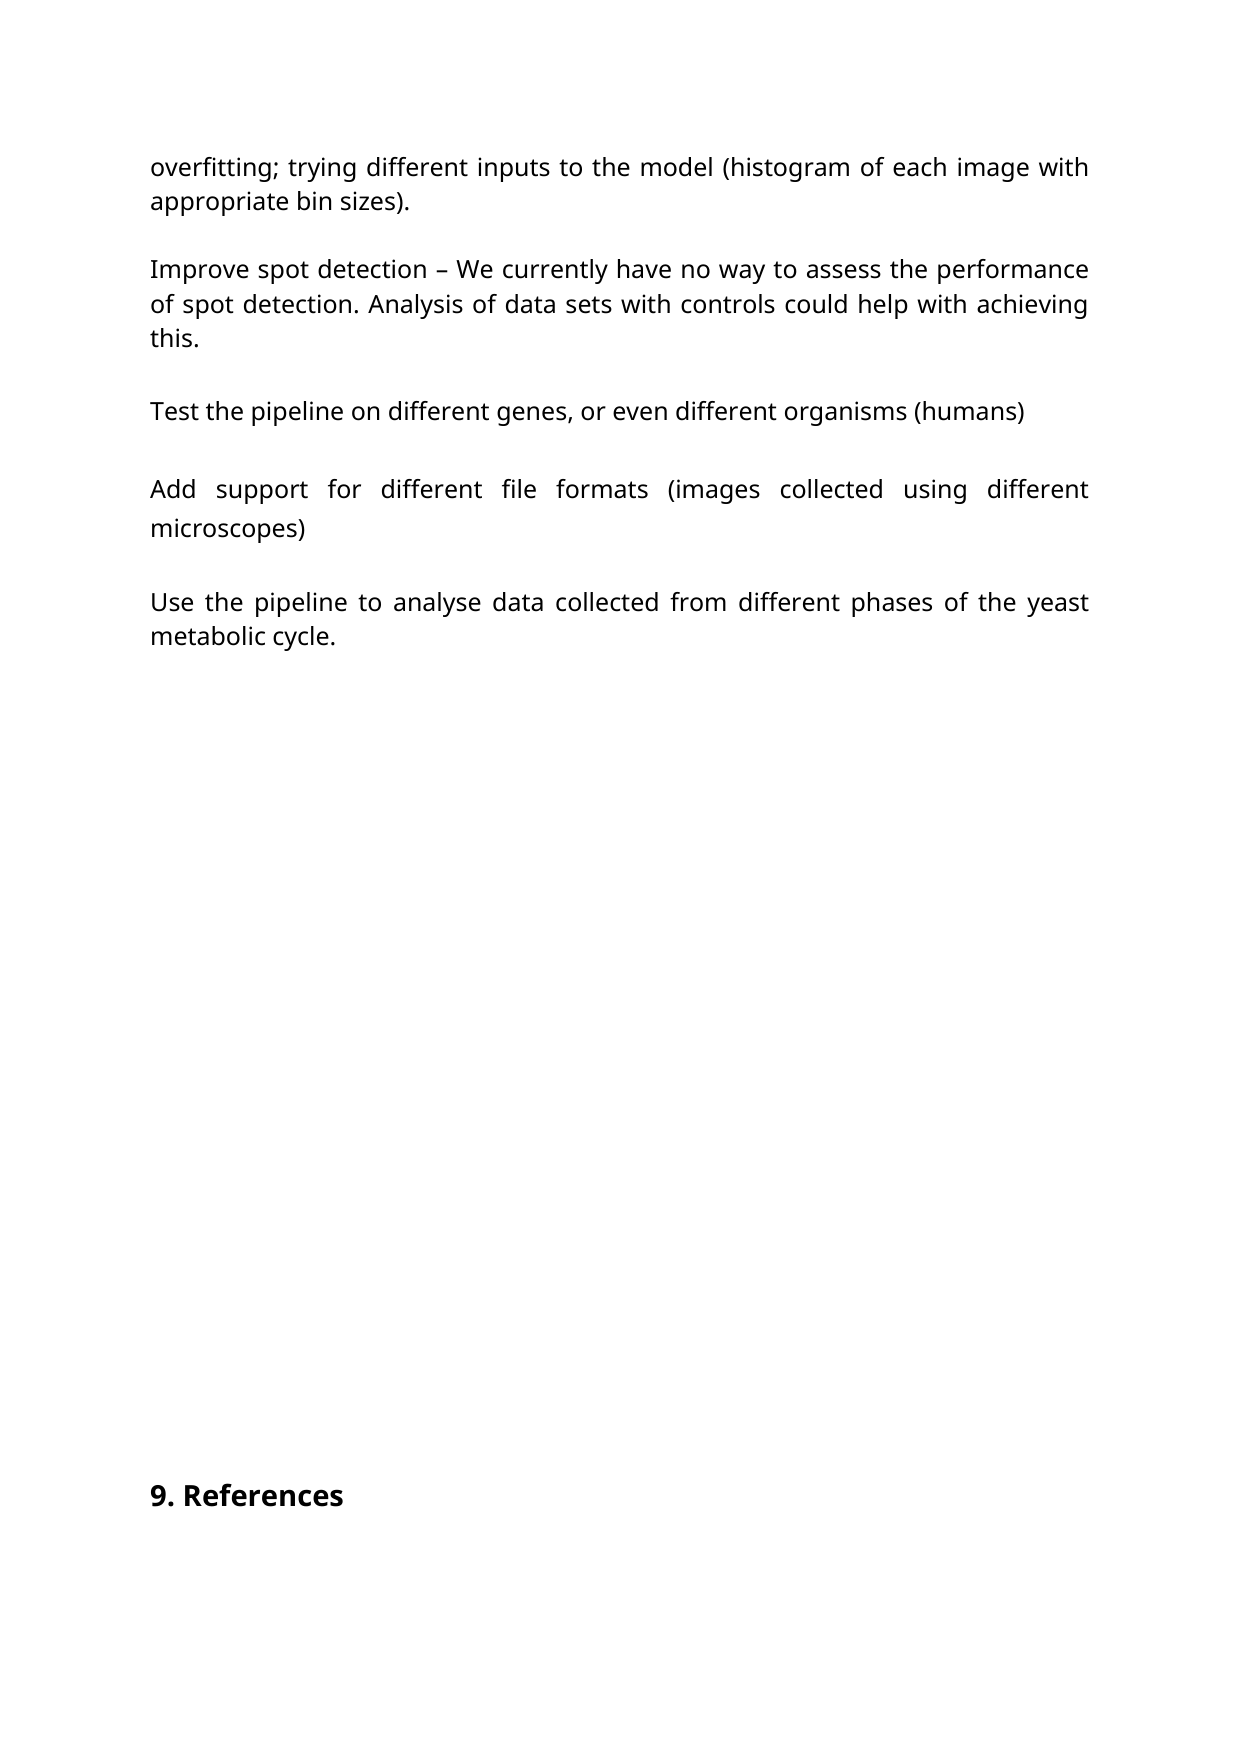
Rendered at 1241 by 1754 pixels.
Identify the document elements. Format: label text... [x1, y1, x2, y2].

text Add support for different file formats (images collected using different microscopes) [150, 472, 1090, 545]
text Use the pipeline to analyse data collected from different phases of the yeast metabolic cycle. [150, 584, 1090, 652]
text 9. References [150, 1475, 1090, 1514]
text Test the pipeline on different genes, or even different organisms (humans) [150, 393, 1090, 428]
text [150, 150, 1090, 218]
text Improve spot detection – We currently have no way to assess the performance of spot detection. Analysis of data sets with controls could help with achieving this. [150, 252, 1090, 354]
